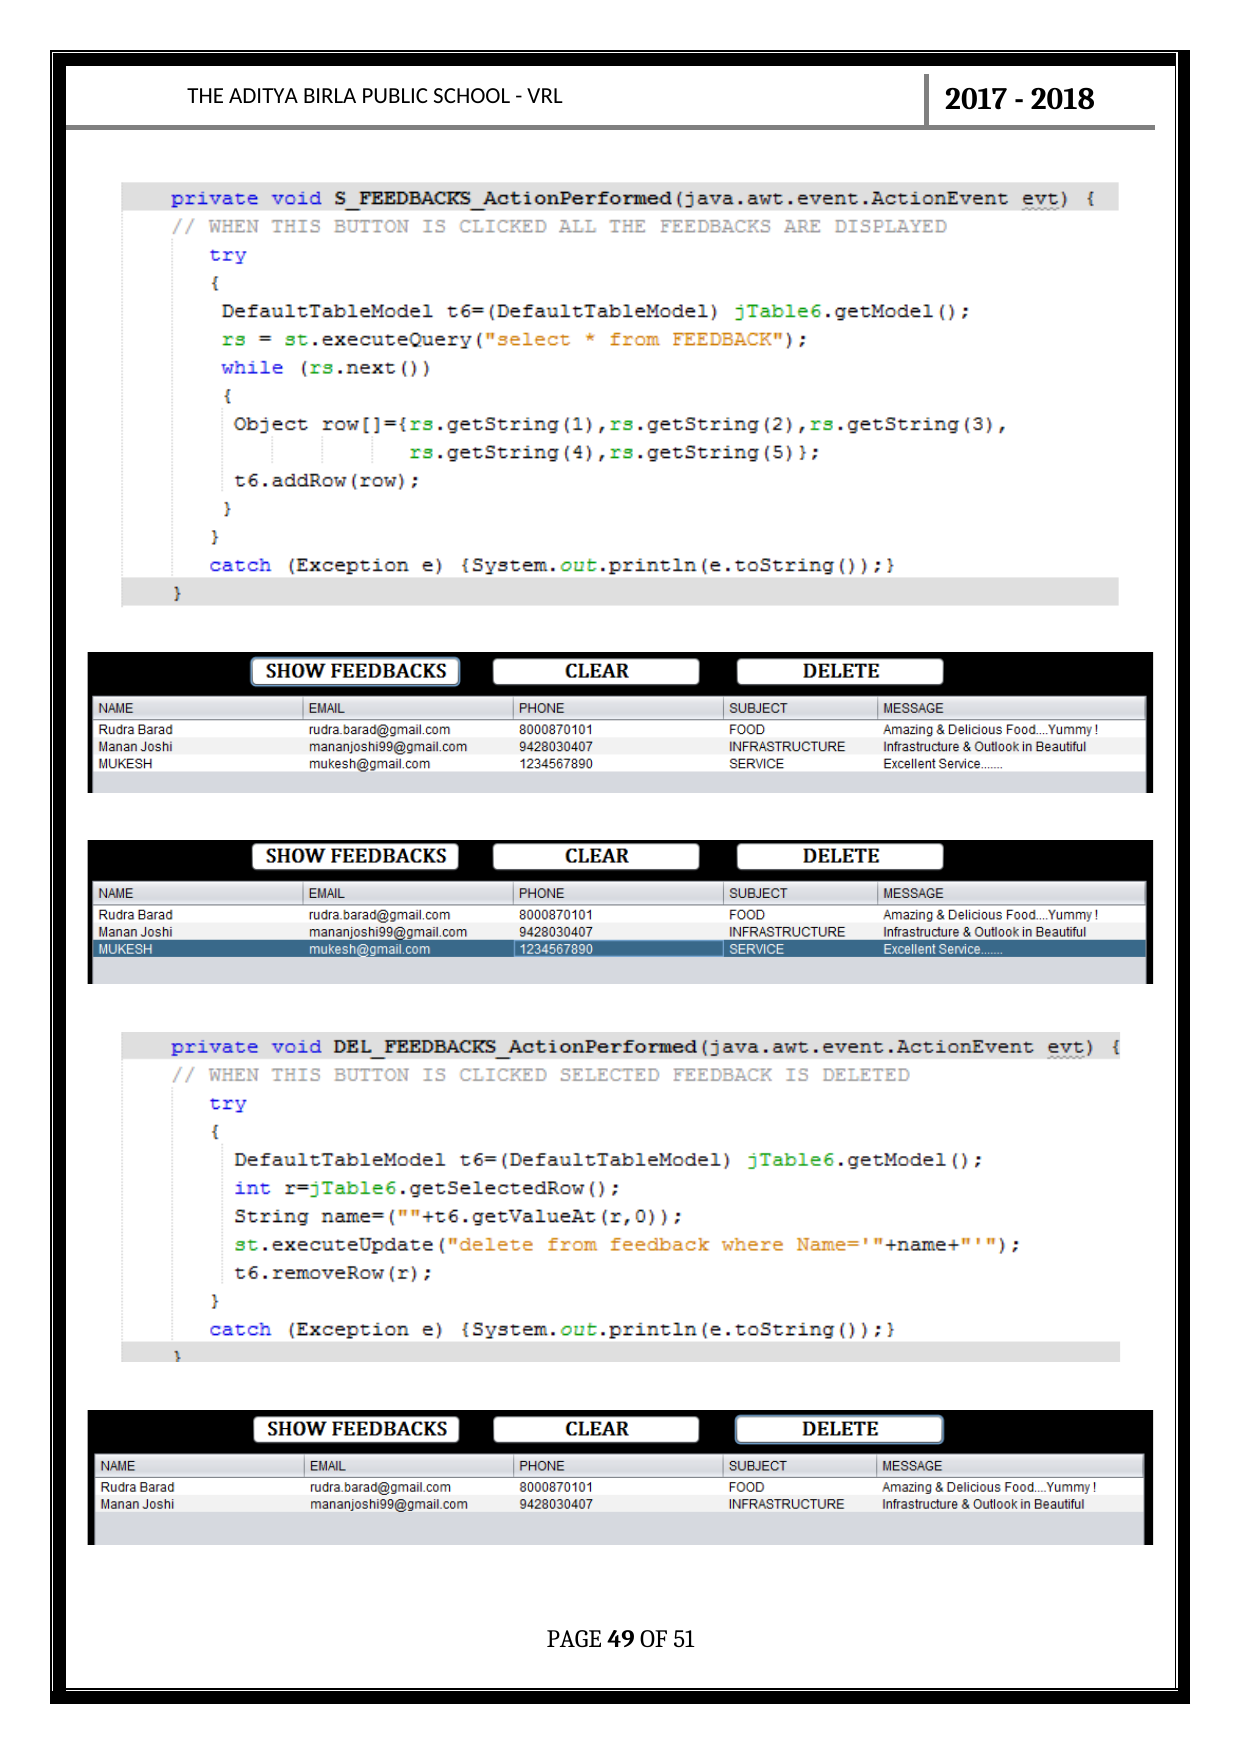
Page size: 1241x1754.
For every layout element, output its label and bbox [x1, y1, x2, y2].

picture [120, 1032, 1121, 1362]
picture [87, 652, 1154, 793]
picture [120, 182, 1119, 608]
picture [87, 840, 1154, 984]
picture [87, 1410, 1154, 1545]
